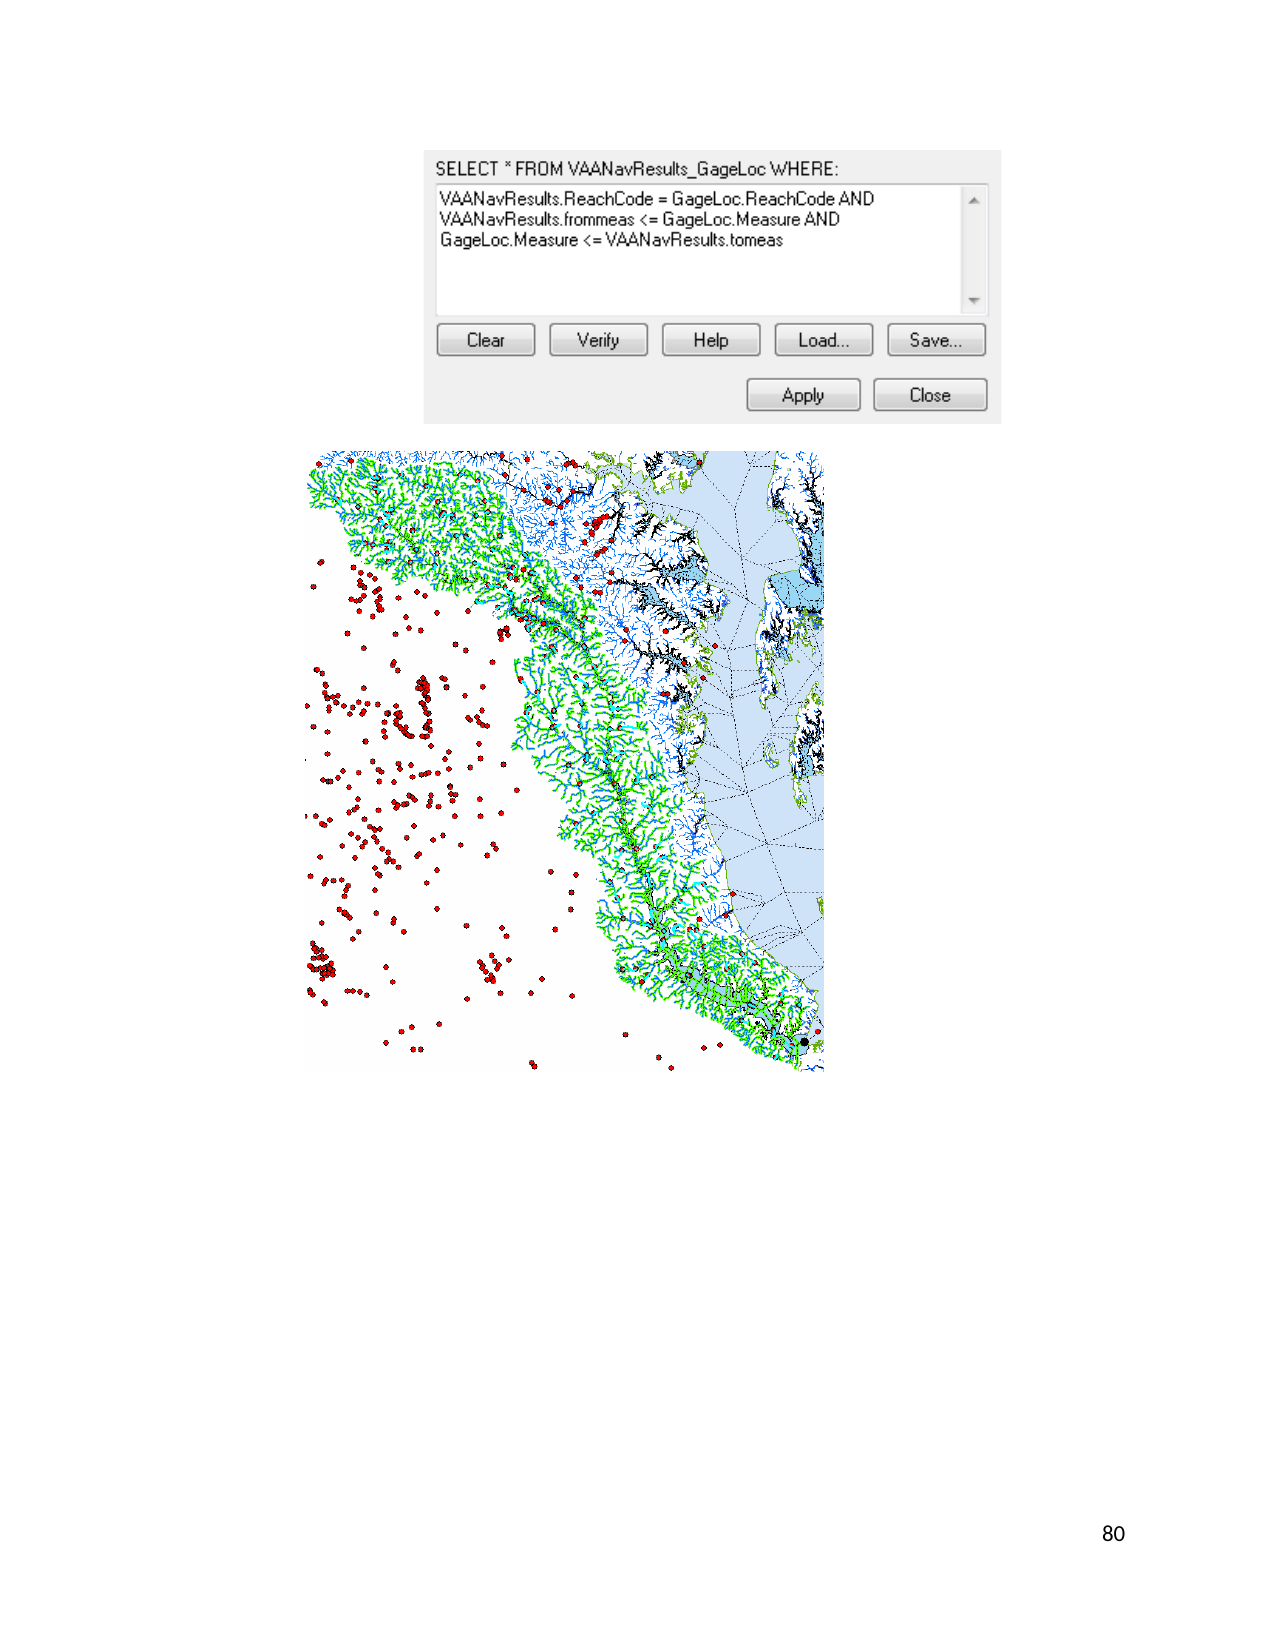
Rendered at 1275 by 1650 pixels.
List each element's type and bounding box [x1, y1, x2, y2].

picture [423, 150, 1002, 424]
picture [305, 451, 824, 1072]
